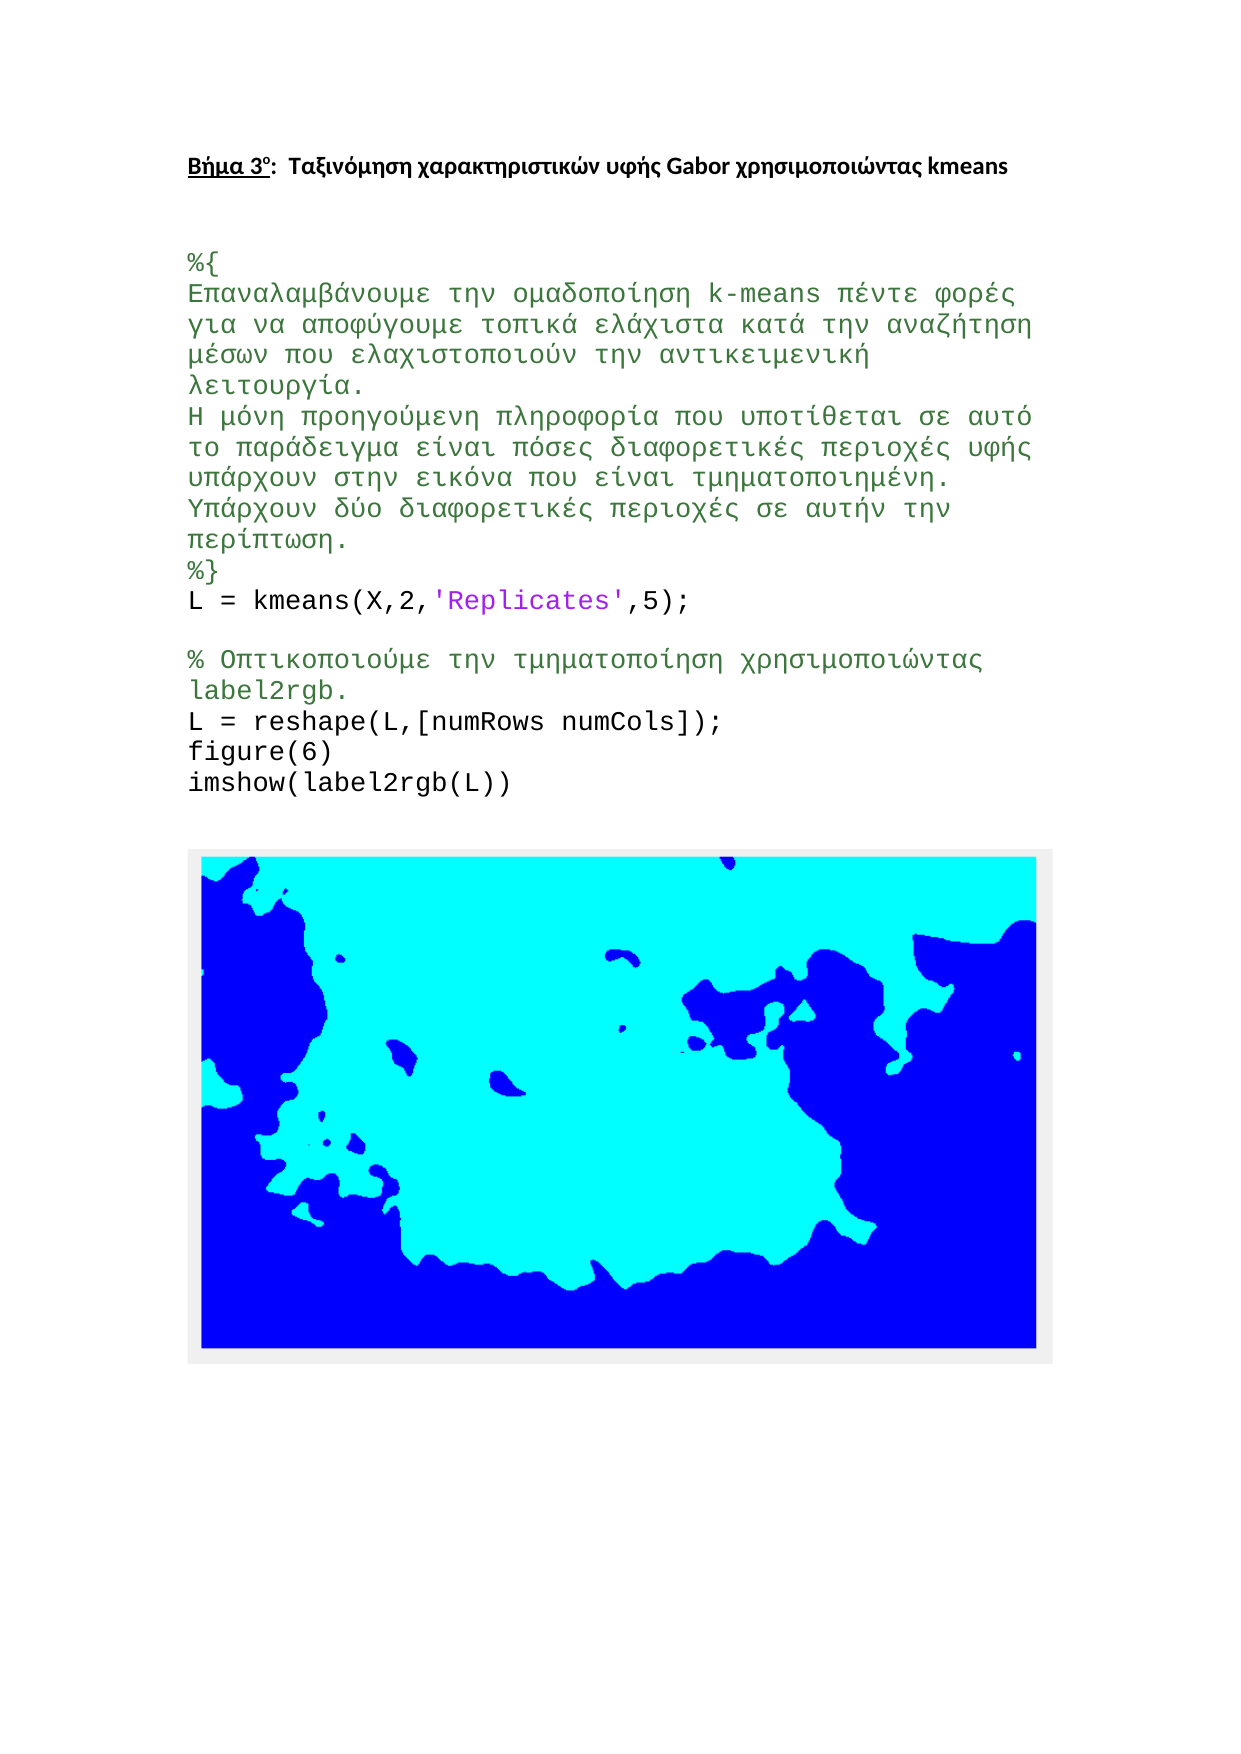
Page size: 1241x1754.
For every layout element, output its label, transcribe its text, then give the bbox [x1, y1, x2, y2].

text Υπάρχουν δύο διαφορετικές περιοχές σε αυτήν την περίπτωση. [187, 495, 1053, 556]
text figure(6) [187, 738, 1053, 769]
text Επαναλαμβάνουμε την ομαδοποίηση k-means πέντε φορές για να αποφύγουμε τοπικά ελάχιστα κατά την αναζήτηση μέσων που ελαχιστοποιούν την αντικειμενική λειτουργία. [187, 280, 1053, 403]
text Η μόνη προηγούμενη πληροφορία που υποτίθεται σε αυτό το παράδειγμα είναι πόσες διαφορετικές περιοχές υφής υπάρχουν στην εικόνα που είναι τμηματοποιημένη. [187, 403, 1053, 495]
picture [187, 849, 1053, 1364]
text %} [187, 556, 1053, 587]
text L = reshape(L,[numRows numCols]); [187, 707, 1053, 738]
text L = kmeans(X,2,'Replicates',5); [187, 587, 1053, 618]
text imshow(label2rgb(L)) [187, 769, 1053, 799]
text %{ [187, 249, 1053, 280]
text Βήμα 3ο: Ταξινόμηση χαρακτηριστικών υφής Gabor χρησιμοποιώντας kmeans [187, 150, 1053, 181]
text % Οπτικοποιούμε την τμηματοποίηση χρησιμοποιώντας label2rgb. [187, 646, 1053, 707]
